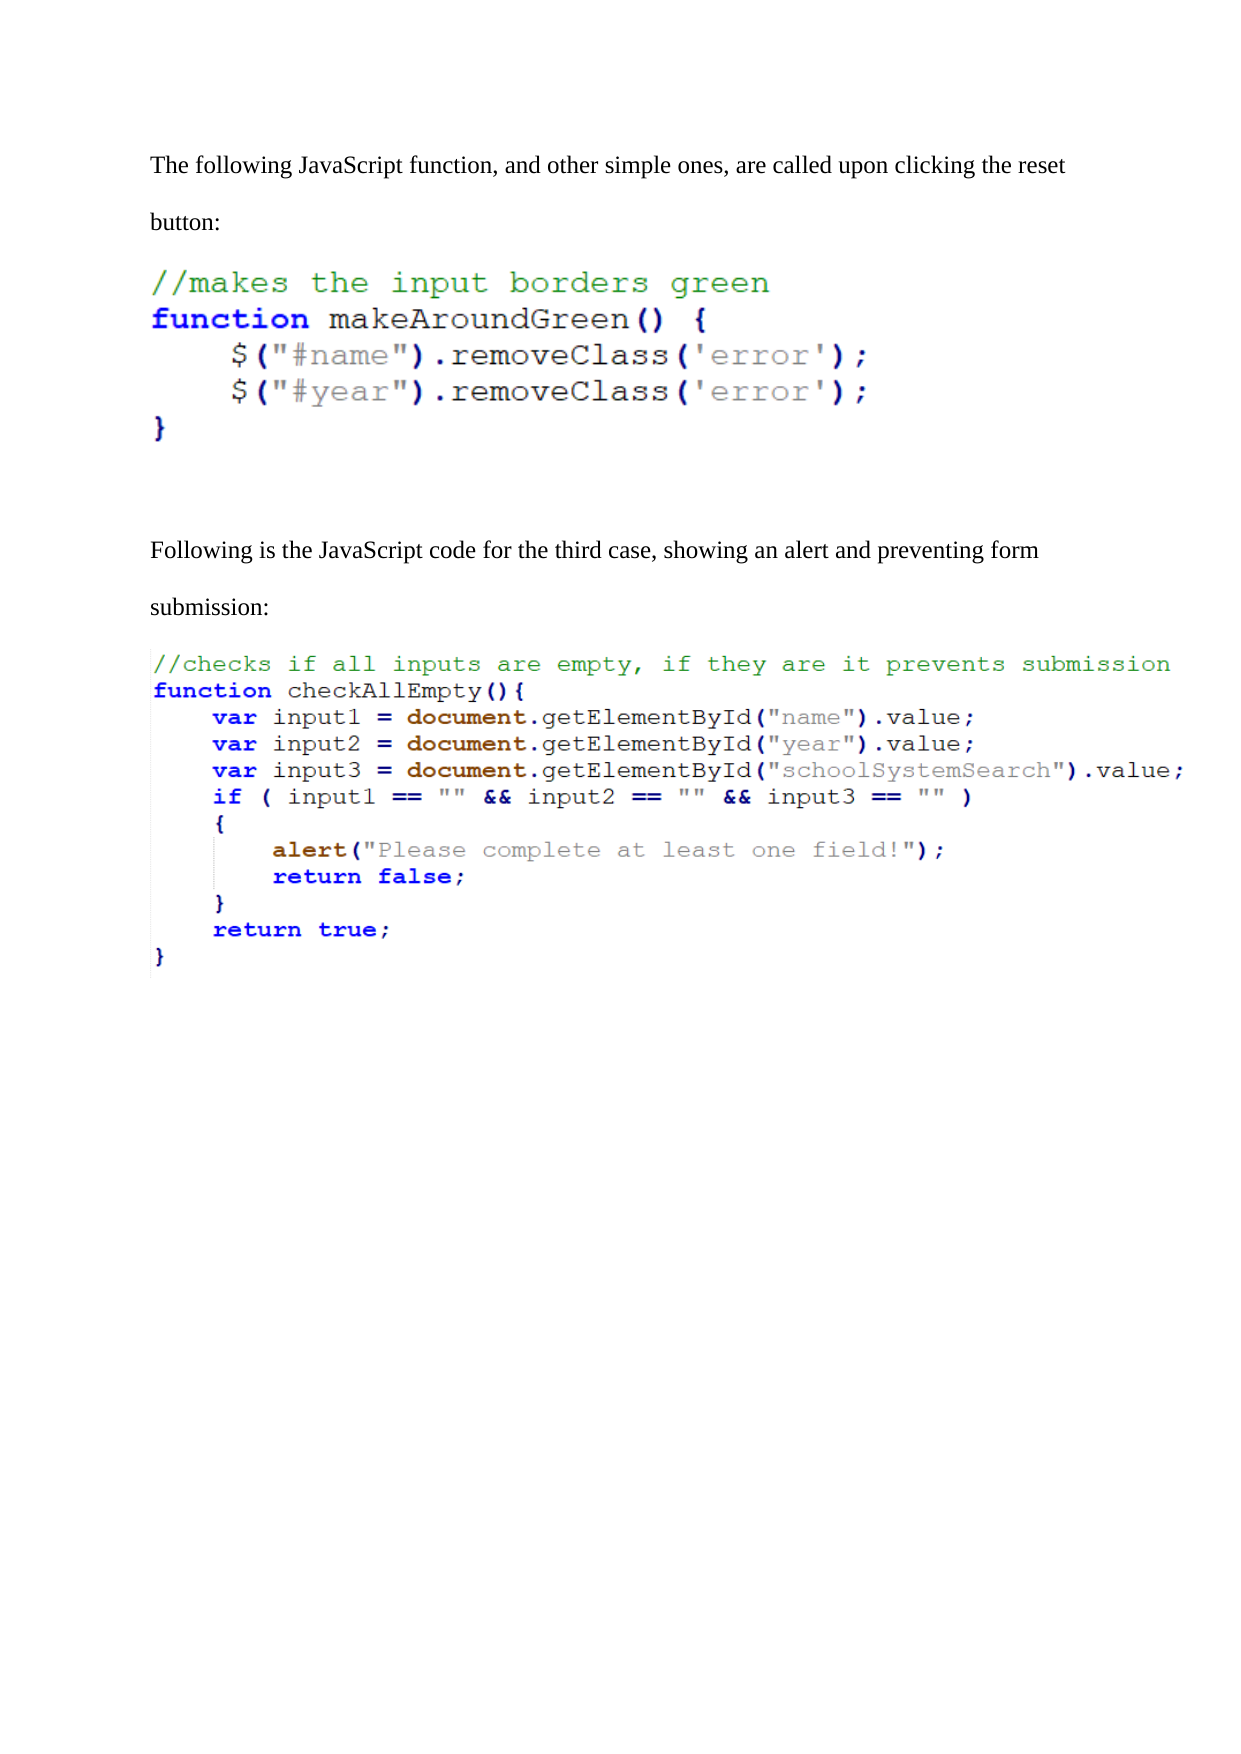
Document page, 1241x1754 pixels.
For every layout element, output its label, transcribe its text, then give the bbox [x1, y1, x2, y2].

picture [150, 649, 1193, 978]
picture [150, 265, 872, 451]
text Following is the JavaScript code for the third case, showing an alert and preventing form submission: [150, 535, 1090, 621]
text The following JavaScript function, and other simple ones, are called upon clicking the reset button: [150, 150, 1090, 236]
